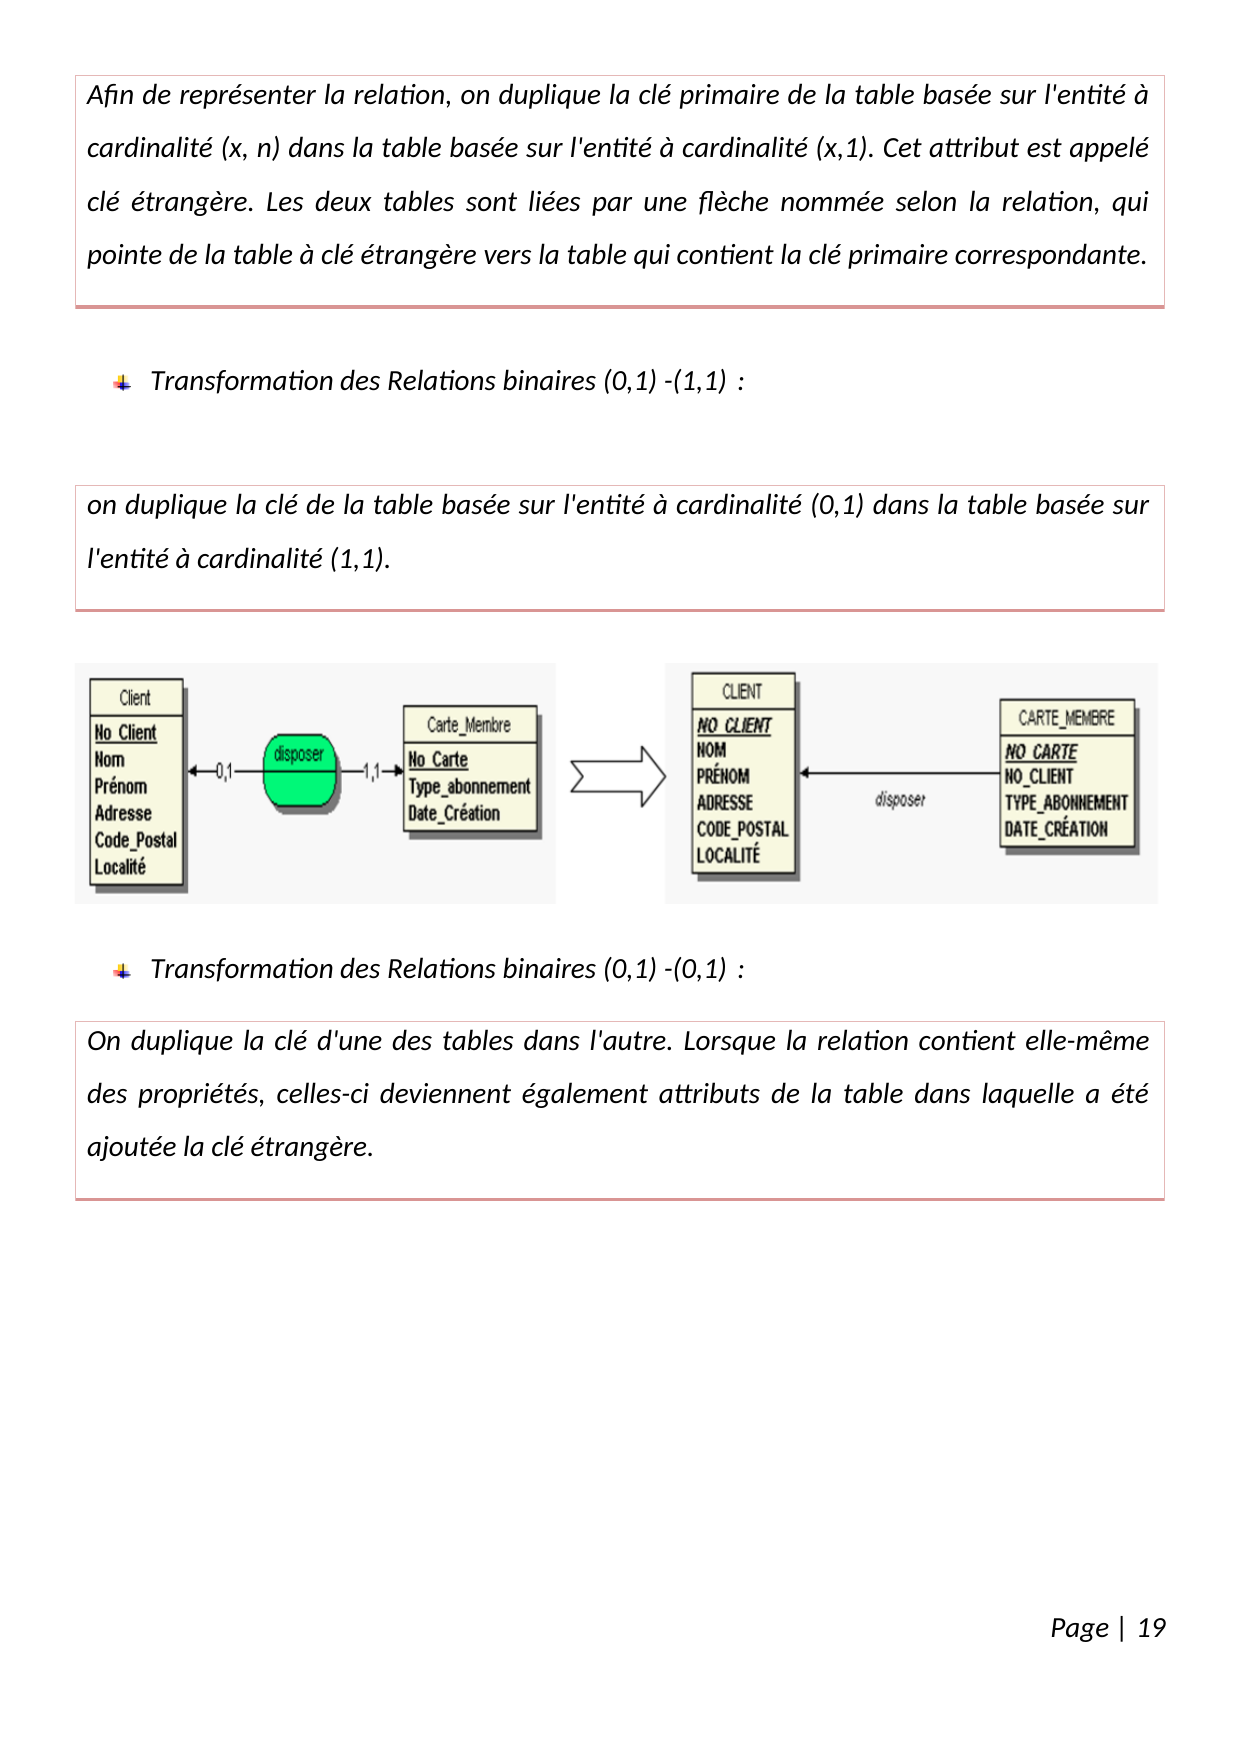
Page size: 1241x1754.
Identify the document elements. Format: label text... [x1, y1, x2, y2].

table_header on duplique la clé de la table basée sur l'entité à cardinalité (0,1) dans la table basée sur l'entité à cardinalité (1,1). [76, 486, 1164, 609]
table_header Afin de représenter la relation, on duplique la clé primaire de la table basée sur l'entité à cardinalité (x, n) dans la table basée sur l'entité à cardinalité (x,1). Cet attribut est appelé clé étrangère. Les deux tables sont liées par une flèche nommée selon la relation, qui pointe de la table à clé étrangère vers la table qui contient la clé primaire correspondante. [76, 76, 1164, 305]
table_header On duplique la clé d'une des tables dans l'autre. Lorsque la relation contient elle-même des propriétés, celles-ci deviennent également attributs de la table dans laquelle a été ajoutée la clé étrangère. [76, 1022, 1164, 1197]
picture [113, 373, 131, 391]
picture [113, 962, 131, 979]
list Transformation des Relations binaires (0,1) -(1,1) : [112, 362, 1165, 397]
picture [74, 663, 1161, 904]
